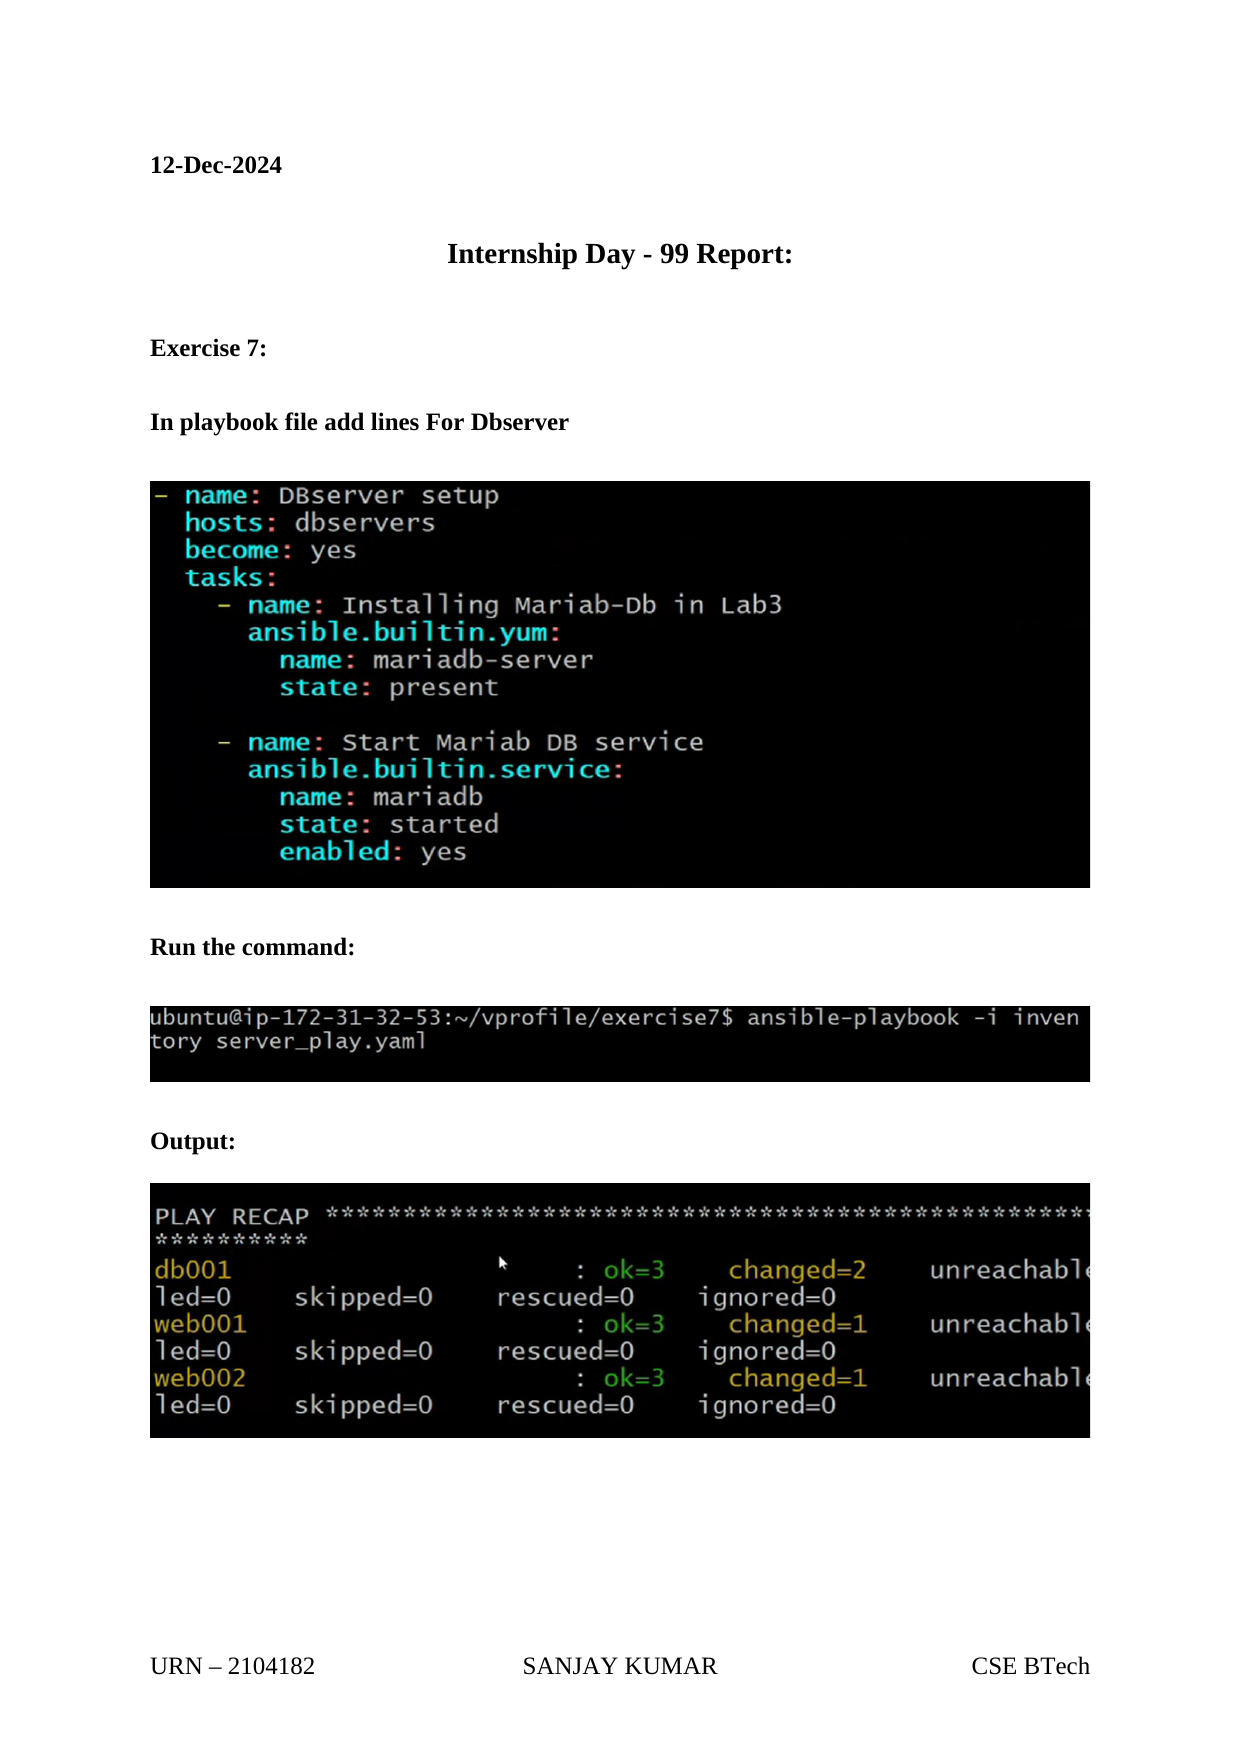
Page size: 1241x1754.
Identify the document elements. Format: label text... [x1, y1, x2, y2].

text Exercise 7: [150, 333, 1090, 362]
text Run the command: [150, 932, 1090, 961]
picture [150, 1006, 1091, 1082]
text Output: [150, 1126, 1090, 1183]
text In playbook file add lines For Dbserver [150, 407, 1090, 436]
text 12-Dec-2024 [150, 150, 1090, 179]
text Internship Day - 99 Report: [150, 237, 1090, 270]
picture [150, 1183, 1091, 1438]
picture [150, 481, 1091, 888]
